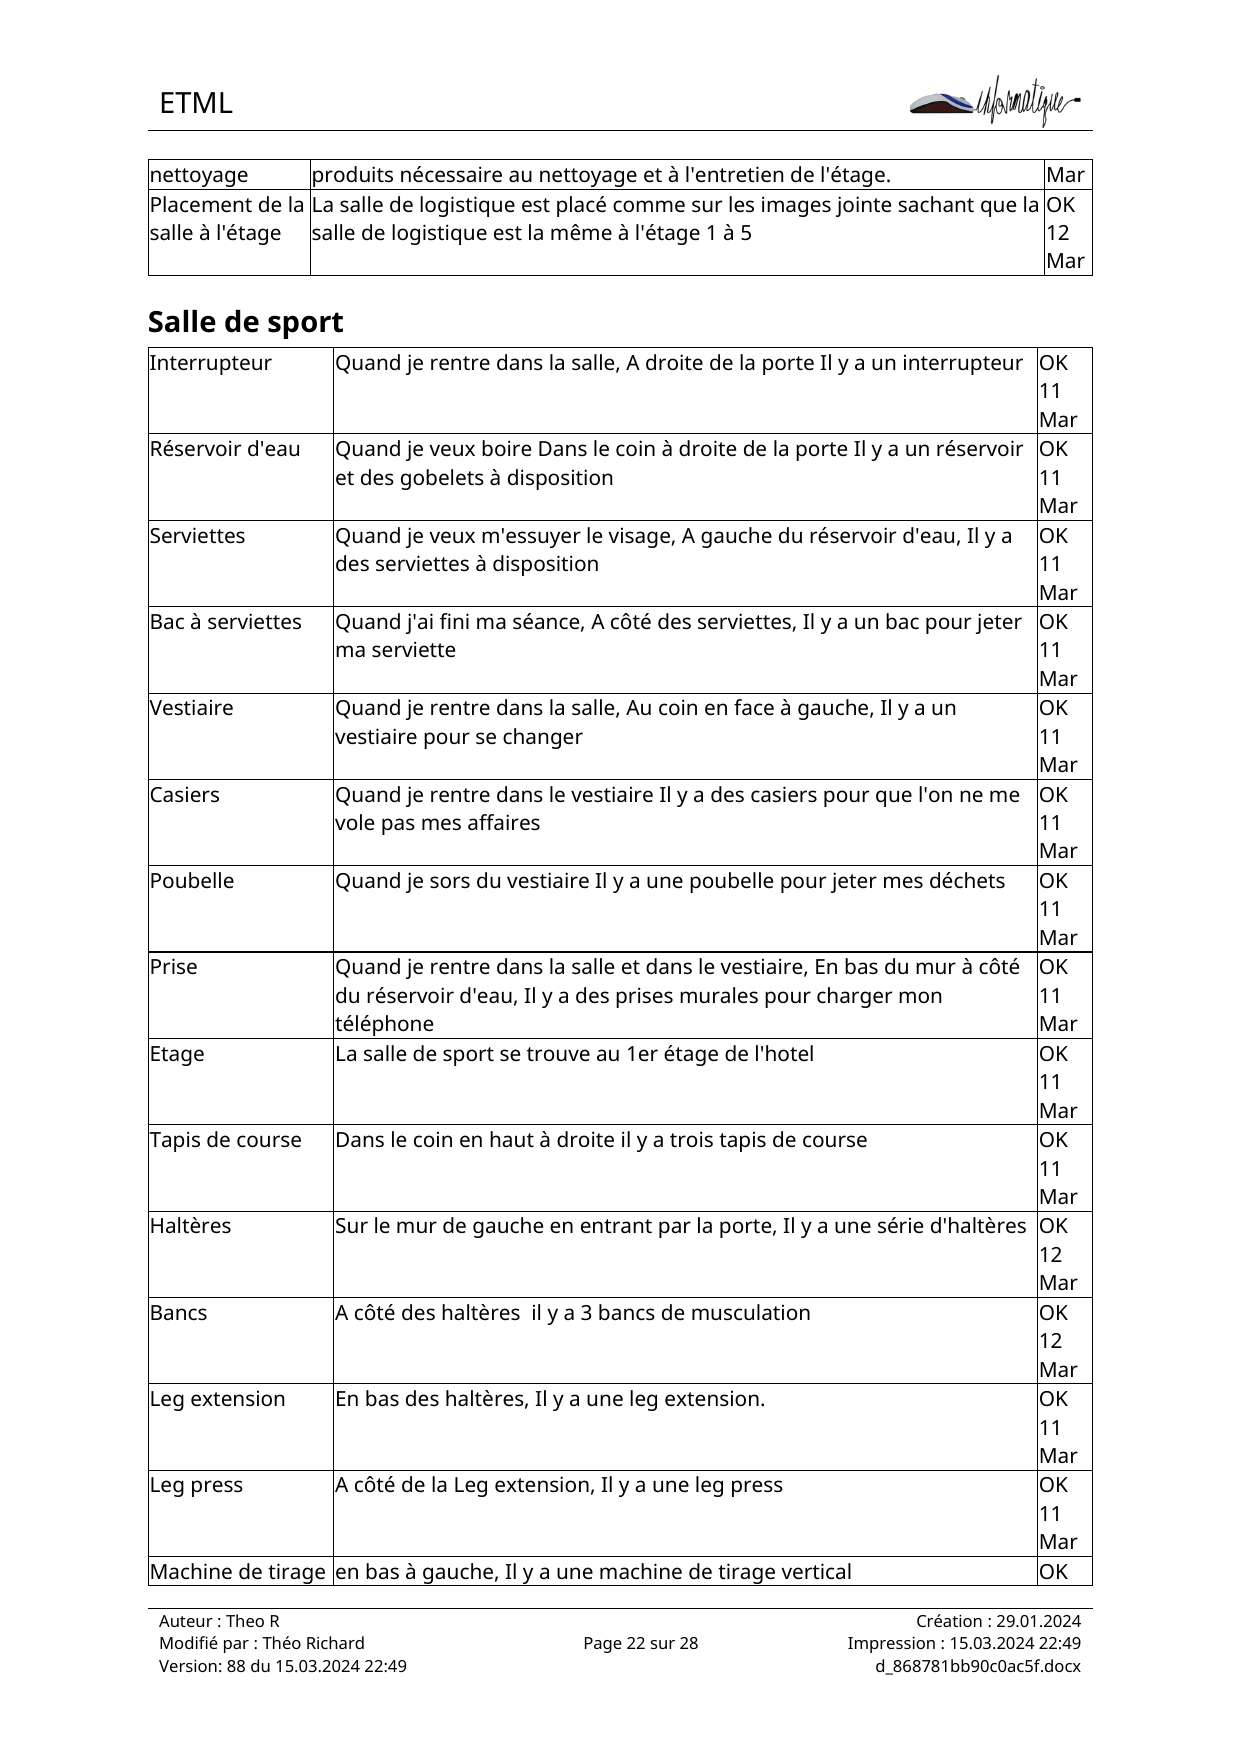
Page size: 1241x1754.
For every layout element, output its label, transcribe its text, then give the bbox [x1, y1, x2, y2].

table_cell La salle de logistique est placé comme sur les images jointe sachant que la salle de logistique est la même à l'étage 1 à 5 [311, 190, 1044, 275]
table_cell Etage [149, 1039, 333, 1124]
picture [909, 75, 1082, 128]
table_cell OK 11 Mar [1038, 1557, 1092, 1585]
table_cell Leg extension [149, 1384, 333, 1469]
table_cell OK 12 Mar [1045, 190, 1092, 275]
table_cell OK 11 Mar [1038, 953, 1092, 1038]
table_cell Réservoir d'eau [149, 434, 333, 520]
table_cell OK 11 Mar [1038, 694, 1092, 779]
table_header Interrupteur [149, 348, 333, 433]
table_cell OK 11 Mar [1038, 780, 1092, 865]
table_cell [334, 1557, 1037, 1585]
table_cell OK 11 Mar [1038, 1384, 1092, 1469]
table_header OK 11 Mar [1038, 348, 1092, 433]
table_cell Quand je rentre dans la salle et dans le vestiaire, En bas du mur à côté du réservoir d'eau, Il y a des prises murales pour charger mon téléphone [334, 953, 1037, 1038]
table_cell Quand je sors du vestiaire Il y a une poubelle pour jeter mes déchets [334, 866, 1037, 951]
table_cell Quand je veux m'essuyer le visage, A gauche du réservoir d'eau, Il y a des serviettes à disposition [334, 521, 1037, 606]
table_cell Bac à serviettes [149, 607, 333, 692]
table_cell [311, 160, 1044, 189]
table_cell OK 11 Mar [1038, 607, 1092, 692]
table_cell Dans le coin en haut à droite il y a trois tapis de course [334, 1125, 1037, 1211]
table_cell OK 12 Mar [1045, 160, 1092, 189]
table_cell Quand je rentre dans la salle, Au coin en face à gauche, Il y a un vestiaire pour se changer [334, 694, 1037, 779]
table_cell Quand je rentre dans le vestiaire Il y a des casiers pour que l'on ne me vole pas mes affaires [334, 780, 1037, 865]
table_cell A côté de la Leg extension, Il y a une leg press [334, 1471, 1037, 1556]
table_cell Serviettes [149, 521, 333, 606]
table_header Quand je rentre dans la salle, A droite de la porte Il y a un interrupteur [334, 348, 1037, 433]
table_cell Leg press [149, 1471, 333, 1556]
table_cell OK 11 Mar [1038, 1471, 1092, 1556]
table_cell Poubelle [149, 866, 333, 951]
table_cell La salle de sport se trouve au 1er étage de l'hotel [334, 1039, 1037, 1124]
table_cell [149, 160, 310, 189]
table_cell Sur le mur de gauche en entrant par la porte, Il y a une série d'haltères [334, 1212, 1037, 1297]
table_cell Quand j'ai fini ma séance, A côté des serviettes, Il y a un bac pour jeter ma serviette [334, 607, 1037, 692]
table_cell OK 11 Mar [1038, 1039, 1092, 1124]
table_cell Prise [149, 953, 333, 1038]
table_cell OK 11 Mar [1038, 1125, 1092, 1211]
table_cell OK 11 Mar [1038, 434, 1092, 520]
table_cell Vestiaire [149, 694, 333, 779]
table_cell OK 12 Mar [1038, 1212, 1092, 1297]
table_cell Casiers [149, 780, 333, 865]
table_cell Haltères [149, 1212, 333, 1297]
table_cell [149, 1557, 333, 1585]
table_cell OK 11 Mar [1038, 866, 1092, 951]
table_cell A côté des haltères il y a 3 bancs de musculation [334, 1298, 1037, 1383]
table_cell En bas des haltères, Il y a une leg extension. [334, 1384, 1037, 1469]
table_cell OK 12 Mar [1038, 1298, 1092, 1383]
table_cell OK 11 Mar [1038, 521, 1092, 606]
subtitle Salle de sport [148, 301, 1092, 341]
table_cell Bancs [149, 1298, 333, 1383]
table_cell Quand je veux boire Dans le coin à droite de la porte Il y a un réservoir et des gobelets à disposition [334, 434, 1037, 520]
table_cell Placement de la salle à l'étage [149, 190, 310, 275]
table_cell Tapis de course [149, 1125, 333, 1211]
